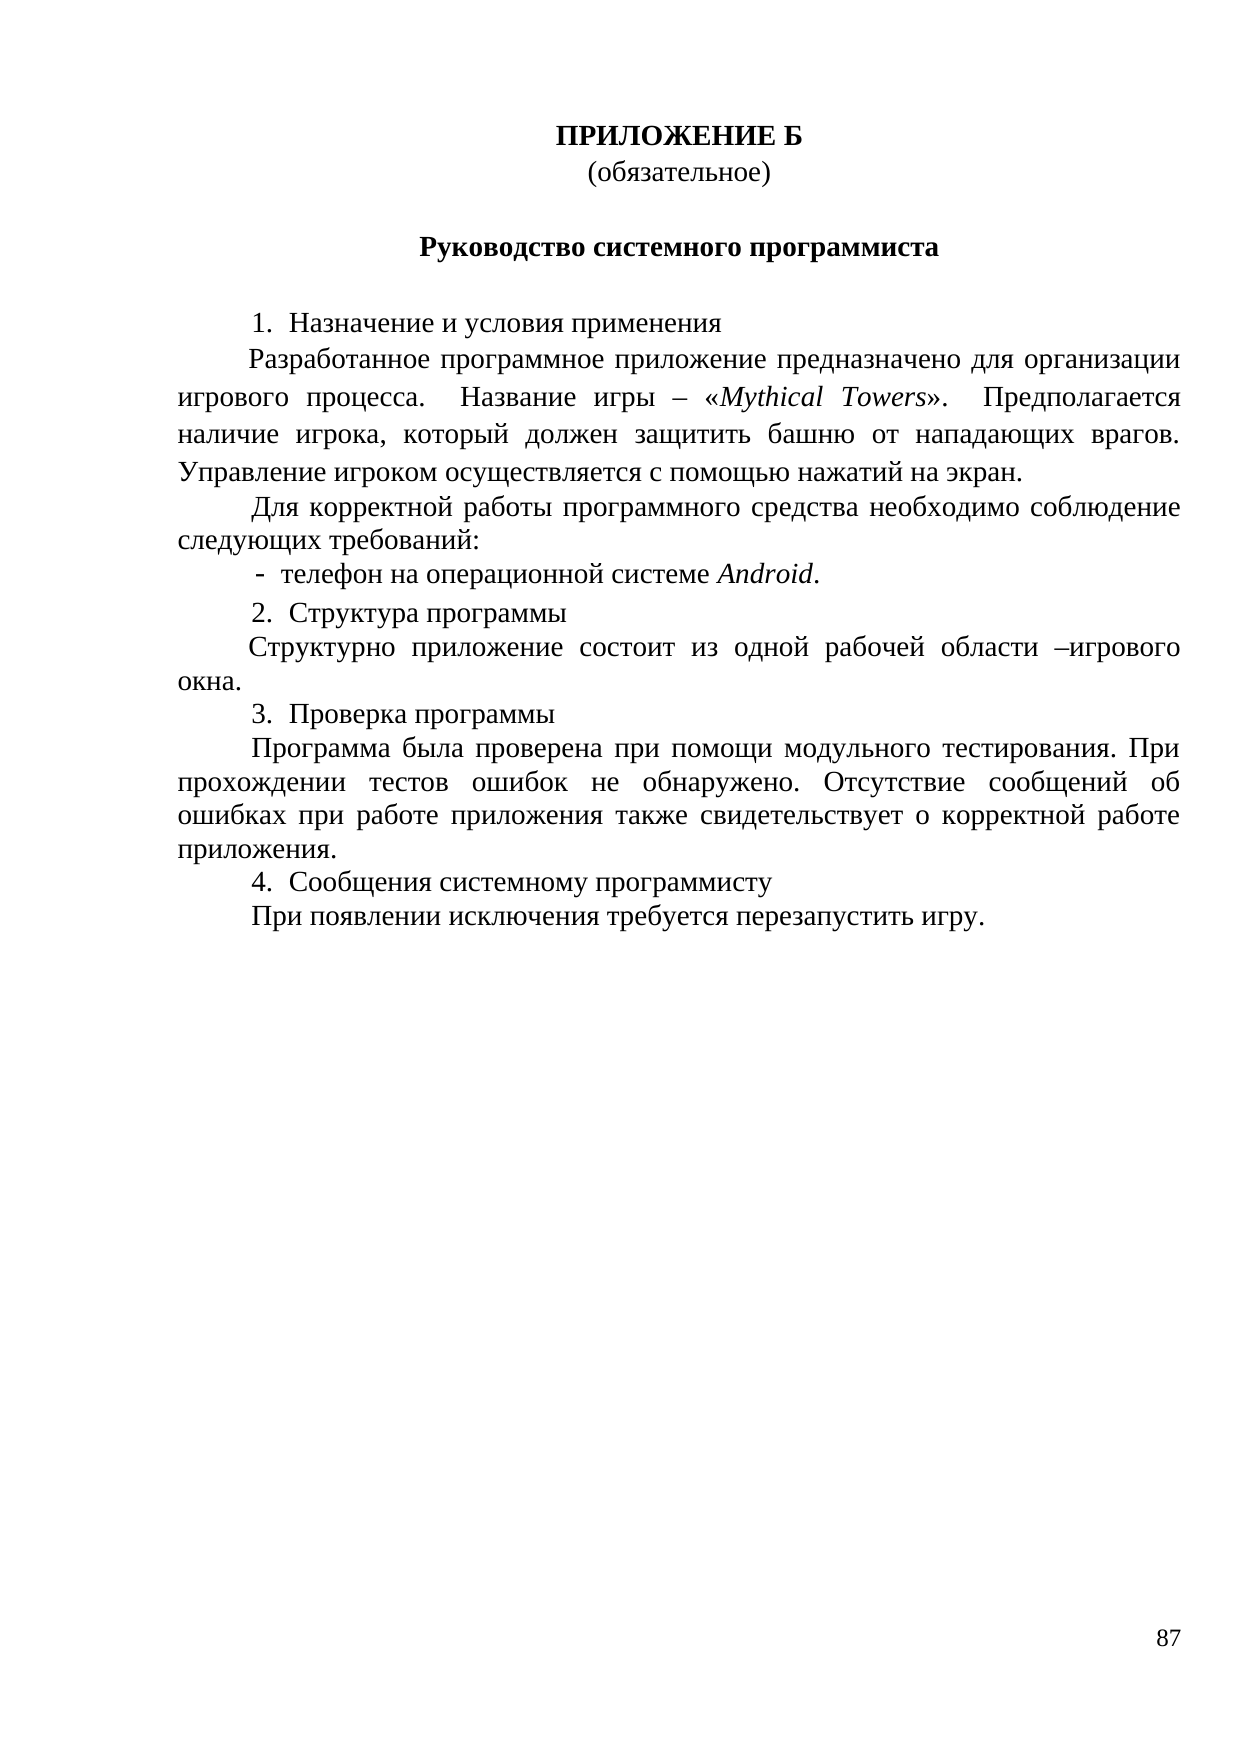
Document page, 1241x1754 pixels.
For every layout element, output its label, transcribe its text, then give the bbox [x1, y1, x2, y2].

text Разработанное программное приложение предназначено для организации игрового процесса. Название игры – «Mythical Towers». Предполагается наличие игрока, который должен защитить башню от нападающих врагов. Управление игроком осуществляется с помощью нажатий на экран. [177, 339, 1181, 489]
text Для корректной работы программного средства необходимо соблюдение следующих требований: [177, 489, 1181, 556]
list Проверка программы [251, 697, 1181, 730]
text Программа была проверена при помощи модульного тестирования. При прохождении тестов ошибок не обнаружено. Отсутствие сообщений об ошибках при работе приложения также свидетельствует о корректной работе приложения. [177, 730, 1181, 864]
list телефон на операционной системе Android. [251, 556, 1181, 592]
text ПРИЛОЖЕНИЕ Б [177, 118, 1181, 152]
text (обязательное) [177, 152, 1181, 189]
text Структурно приложение состоит из одной рабочей области –игрового окна. [177, 629, 1181, 697]
text Руководство системного программиста [177, 227, 1181, 264]
list Назначение и условия применения [251, 305, 1181, 339]
list Сообщения системному программисту [251, 864, 1181, 898]
list Структура программы [251, 592, 1181, 629]
text При появлении исключения требуется перезапустить игру. [177, 898, 1181, 931]
